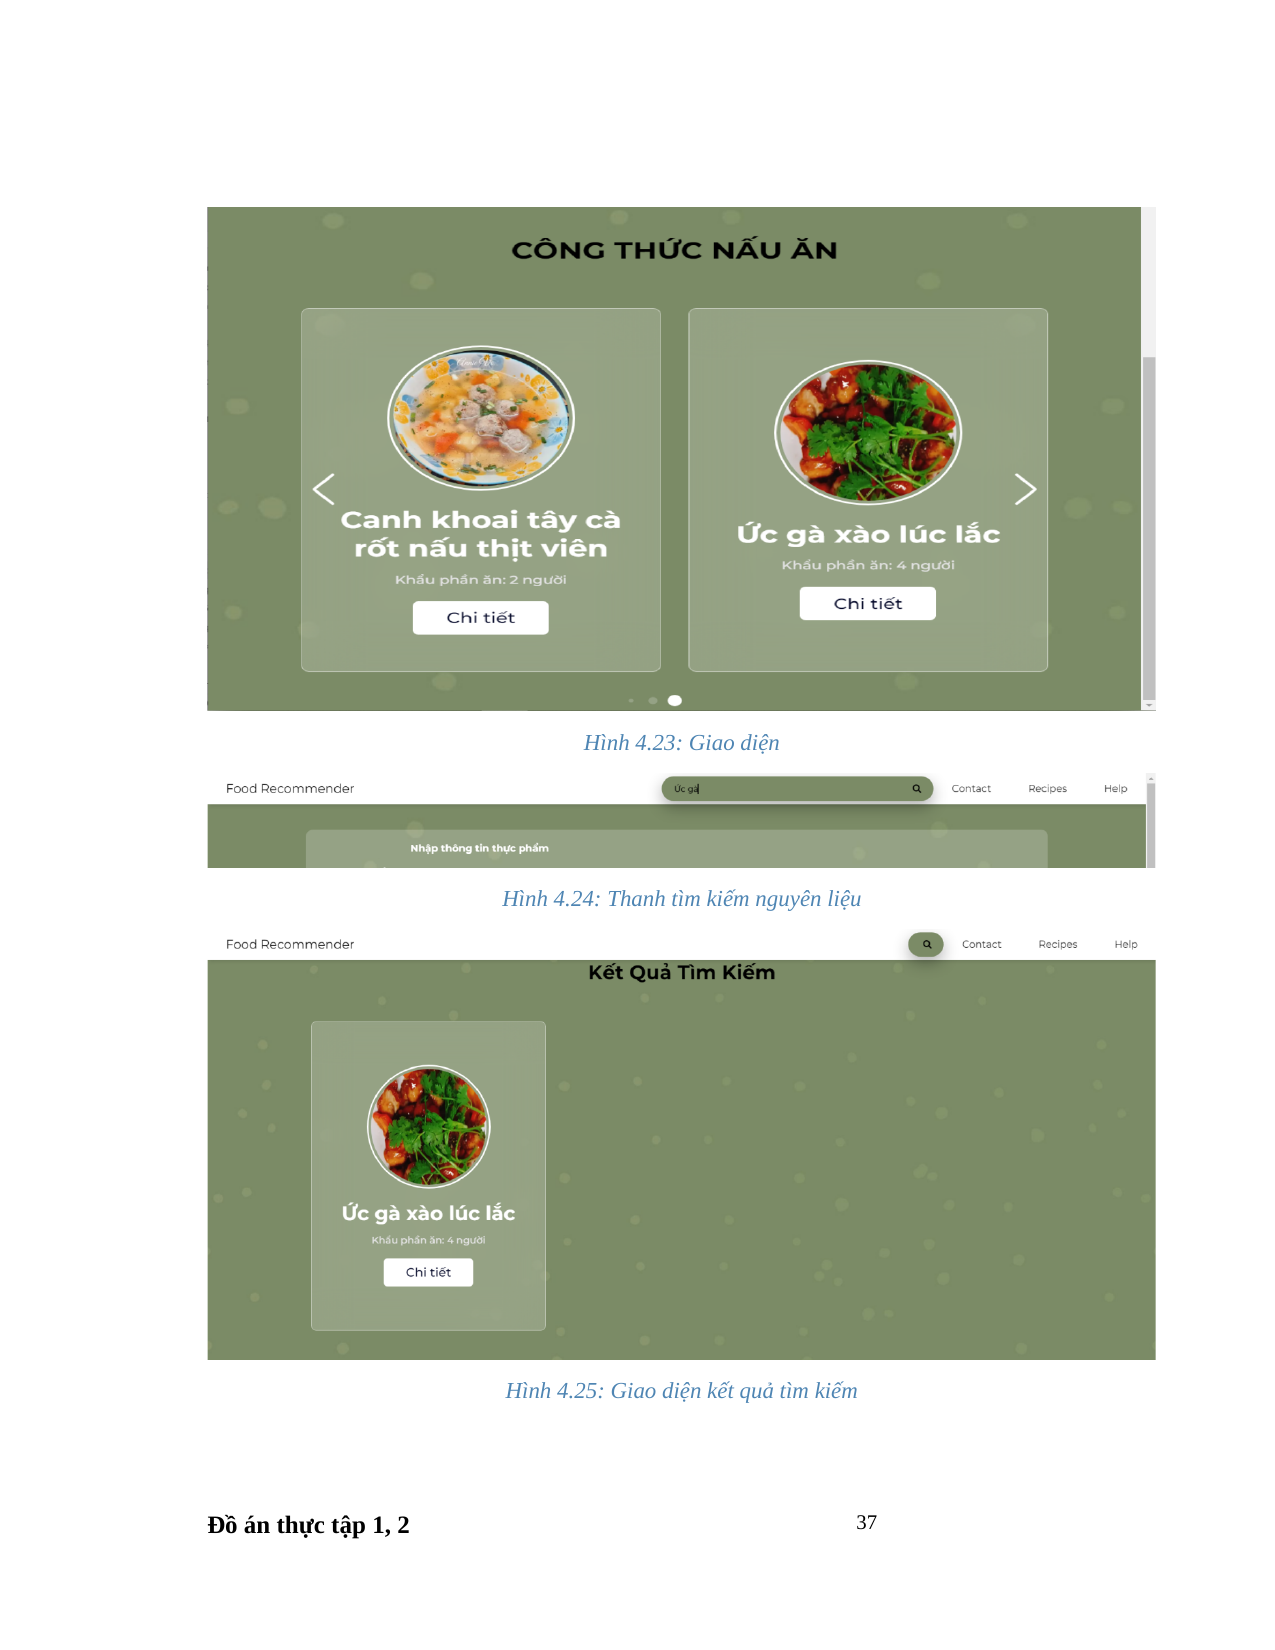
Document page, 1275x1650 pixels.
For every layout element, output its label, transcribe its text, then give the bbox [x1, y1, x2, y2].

text Hình 4.23: Giao diện [207, 729, 1156, 755]
picture [207, 929, 1156, 1360]
text Hình 4.25: Giao diện kết quả tìm kiếm [207, 1377, 1156, 1404]
text Hình 4.24: Thanh tìm kiếm nguyên liệu [207, 885, 1156, 912]
picture [207, 207, 1156, 711]
picture [207, 773, 1156, 868]
